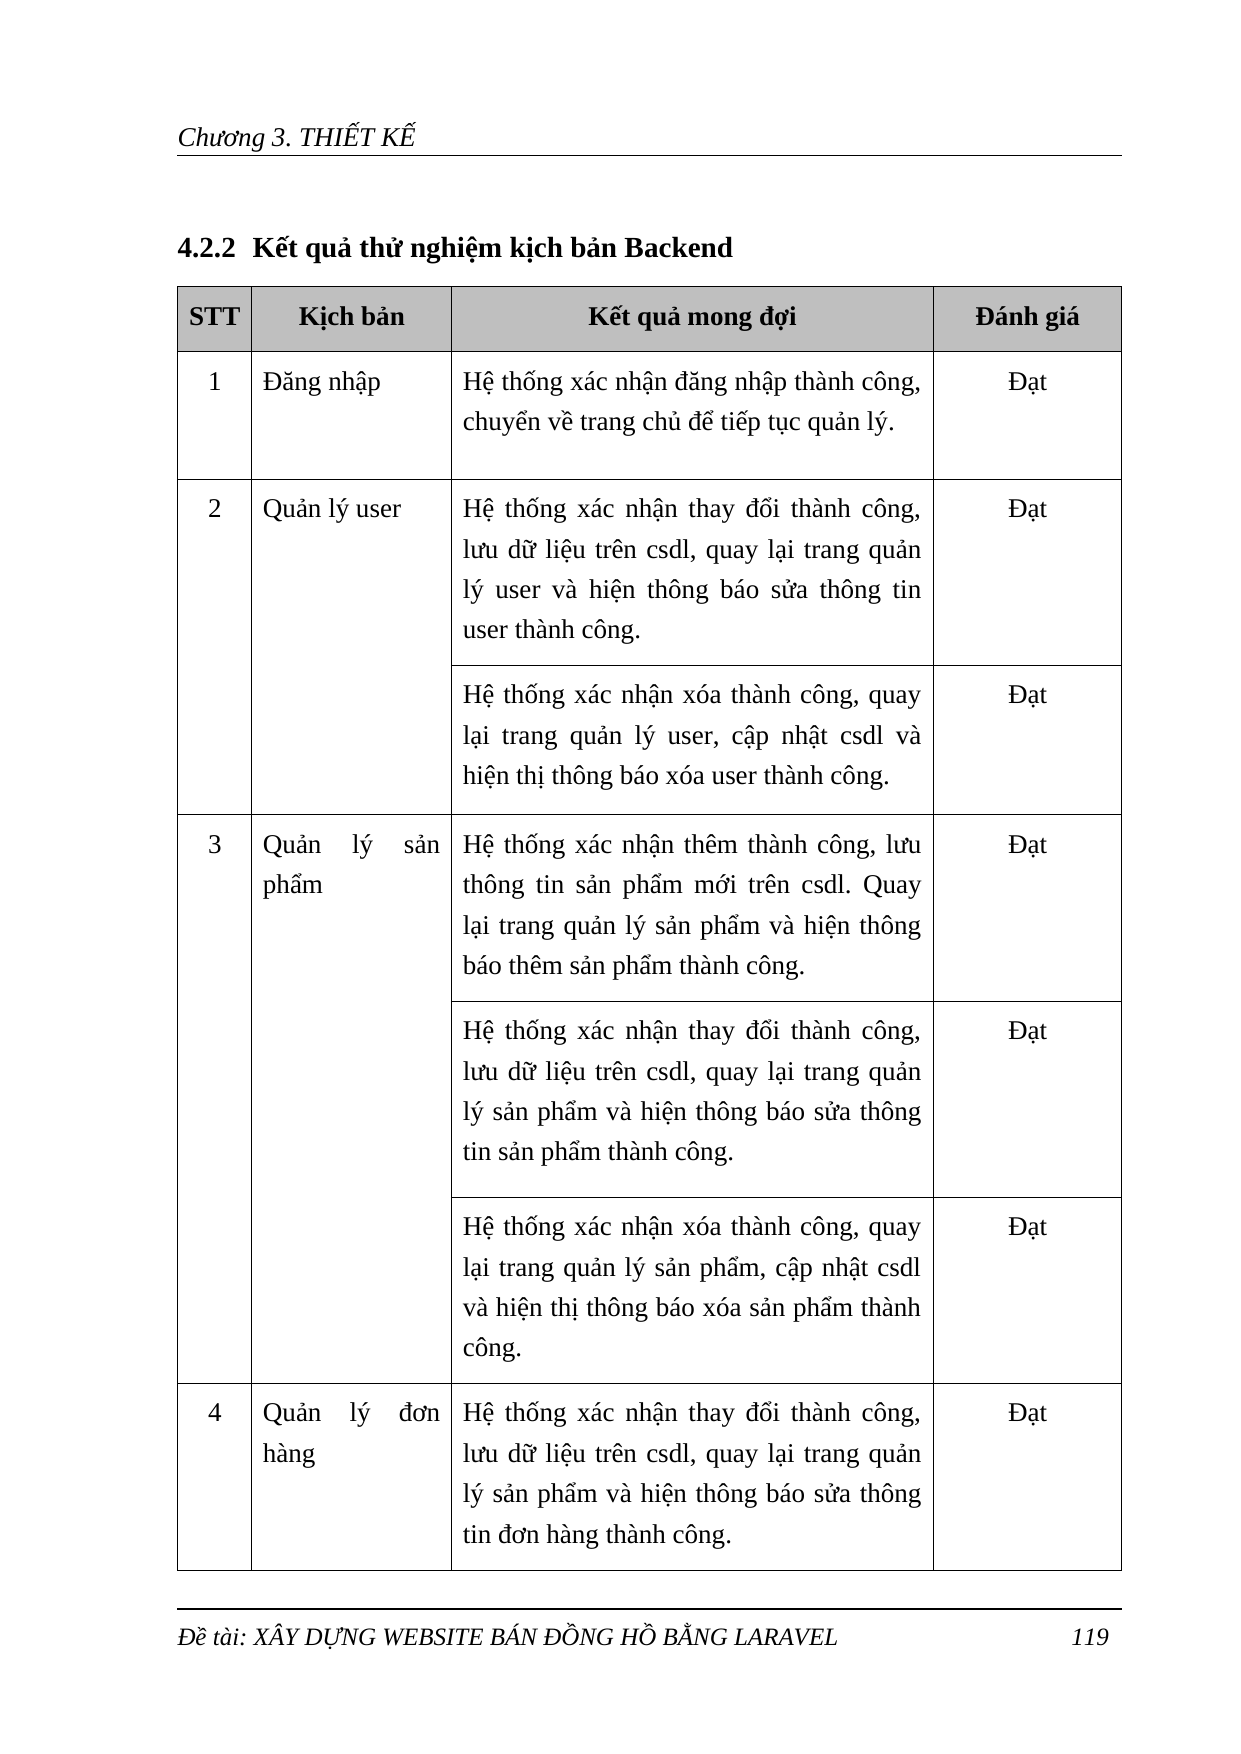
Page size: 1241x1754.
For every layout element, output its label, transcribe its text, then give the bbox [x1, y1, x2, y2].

table_cell Hệ thống xác nhận đăng nhập thành công, chuyển về trang chủ để tiếp tục quản lý. [452, 352, 933, 479]
table_cell Đăng nhập [252, 352, 451, 479]
table_cell 1 [178, 352, 251, 479]
table_cell 4 [178, 1384, 251, 1570]
table_cell Đạt [934, 352, 1121, 479]
table_header Kịch bản [252, 287, 451, 351]
table_cell Đạt [934, 666, 1121, 814]
table_cell Hệ thống xác nhận xóa thành công, quay lại trang quản lý user, cập nhật csdl và hiện thị thông báo xóa user thành công. [452, 666, 933, 814]
table_cell 2 [178, 480, 251, 814]
table_header Kết quả mong đợi [452, 287, 933, 351]
table_cell Hệ thống xác nhận thêm thành công, lưu thông tin sản phẩm mới trên csdl. Quay lại trang quản lý sản phẩm và hiện thông báo thêm sản phẩm thành công. [452, 815, 933, 1001]
table_cell 3 [178, 815, 251, 1383]
table_cell Hệ thống xác nhận thay đổi thành công, lưu dữ liệu trên csdl, quay lại trang quản lý user và hiện thông báo sửa thông tin user thành công. [452, 480, 933, 665]
table_cell Đạt [934, 1002, 1121, 1197]
table_cell Quản lý đơn hàng [252, 1384, 451, 1570]
table_cell Quản lý sản phẩm [252, 815, 451, 1383]
table_cell Đạt [934, 1384, 1121, 1570]
table_cell Hệ thống xác nhận xóa thành công, quay lại trang quản lý sản phẩm, cập nhật csdl và hiện thị thông báo xóa sản phẩm thành công. [452, 1198, 933, 1383]
table_header Đánh giá [934, 287, 1121, 351]
table_cell Đạt [934, 480, 1121, 665]
table_cell Quản lý user [252, 480, 451, 814]
subtitle Kết quả thử nghiệm kịch bản Backend [177, 230, 1107, 264]
table_cell Hệ thống xác nhận thay đổi thành công, lưu dữ liệu trên csdl, quay lại trang quản lý sản phẩm và hiện thông báo sửa thông tin đơn hàng thành công. [452, 1384, 933, 1570]
table_cell Đạt [934, 1198, 1121, 1383]
table_header STT [178, 287, 251, 351]
table_cell Đạt [934, 815, 1121, 1001]
table_cell Hệ thống xác nhận thay đổi thành công, lưu dữ liệu trên csdl, quay lại trang quản lý sản phẩm và hiện thông báo sửa thông tin sản phẩm thành công. [452, 1002, 933, 1197]
